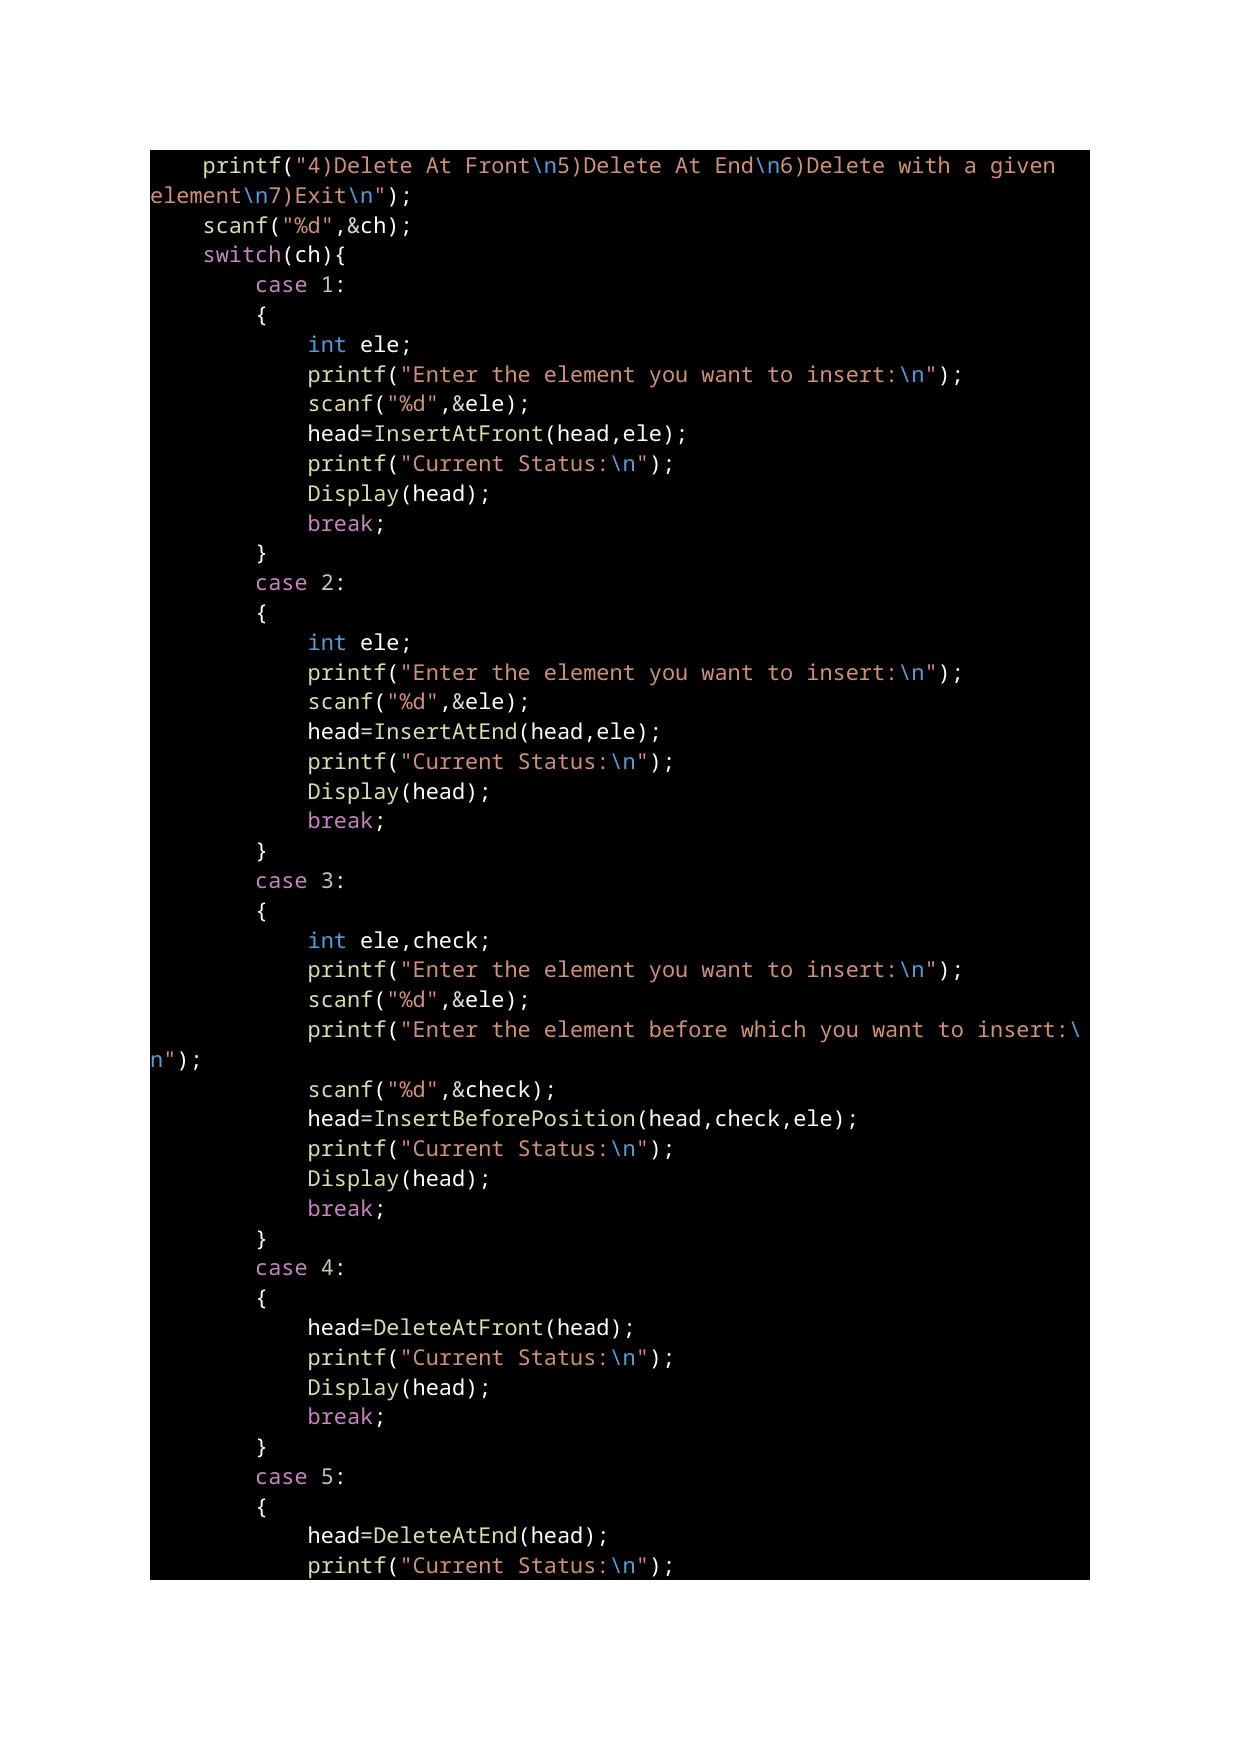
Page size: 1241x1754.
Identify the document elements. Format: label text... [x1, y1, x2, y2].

text { [150, 597, 1090, 627]
text { [150, 299, 1090, 329]
text break; [150, 1193, 1090, 1222]
text scanf("%d",&check); [150, 1073, 1090, 1103]
text case 5: [150, 1461, 1090, 1491]
text scanf("%d",&ele); [150, 388, 1090, 418]
text case 1: [150, 269, 1090, 299]
text case 2: [150, 567, 1090, 597]
text int ele; [150, 627, 1090, 656]
text switch(ch){ [150, 239, 1090, 269]
text Display(head); [150, 1163, 1090, 1193]
text case 4: [150, 1252, 1090, 1282]
text printf("Current Status:\n"); [150, 1550, 1090, 1580]
text printf("4)Delete At Front\n5)Delete At End\n6)Delete with a given element\n7)Exit\n"); [150, 150, 1090, 209]
text printf("Enter the element you want to insert:\n"); [150, 954, 1090, 984]
text printf("Enter the element before which you want to insert:\n"); [150, 1014, 1090, 1073]
text { [150, 1282, 1090, 1312]
text head=DeleteAtFront(head); [150, 1312, 1090, 1342]
text printf("Enter the element you want to insert:\n"); [150, 656, 1090, 686]
text Display(head); [150, 1371, 1090, 1401]
text Display(head); [150, 776, 1090, 805]
text Display(head); [150, 478, 1090, 507]
text int ele; [150, 329, 1090, 358]
text scanf("%d",&ele); [150, 686, 1090, 716]
text break; [150, 507, 1090, 537]
text head=InsertAtEnd(head,ele); [150, 716, 1090, 746]
text printf("Enter the element you want to insert:\n"); [150, 358, 1090, 388]
text int ele,check; [150, 924, 1090, 954]
text } [150, 1222, 1090, 1252]
text break; [150, 805, 1090, 835]
text } [150, 835, 1090, 865]
text printf("Current Status:\n"); [150, 1342, 1090, 1371]
text head=InsertAtFront(head,ele); [150, 418, 1090, 448]
text scanf("%d",&ch); [150, 209, 1090, 239]
text case 3: [150, 865, 1090, 895]
text break; [150, 1401, 1090, 1431]
text printf("Current Status:\n"); [150, 1133, 1090, 1163]
text { [150, 895, 1090, 924]
text } [150, 1431, 1090, 1461]
text } [150, 537, 1090, 567]
text printf("Current Status:\n"); [150, 746, 1090, 776]
text scanf("%d",&ele); [150, 984, 1090, 1014]
text head=DeleteAtEnd(head); [150, 1520, 1090, 1550]
text { [150, 1491, 1090, 1520]
text head=InsertBeforePosition(head,check,ele); [150, 1103, 1090, 1133]
text printf("Current Status:\n"); [150, 448, 1090, 478]
